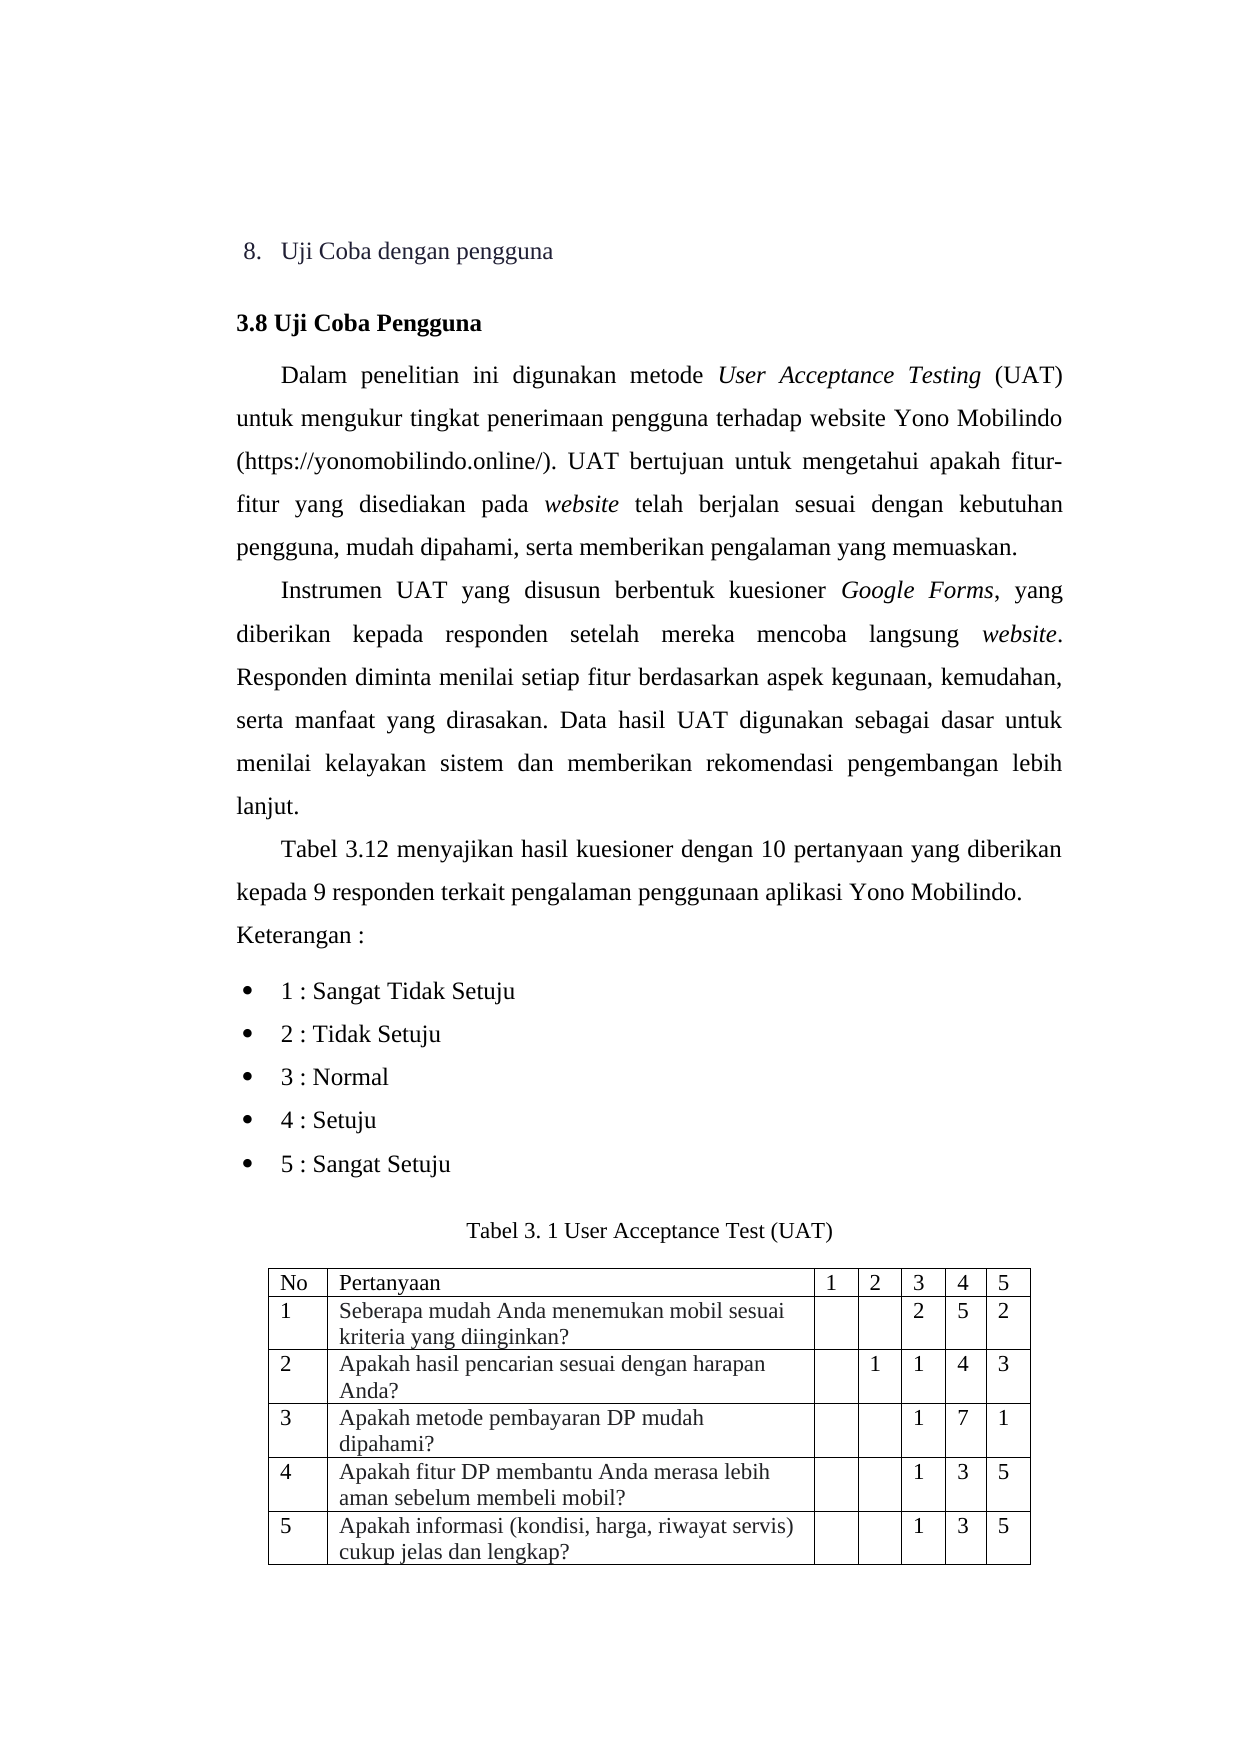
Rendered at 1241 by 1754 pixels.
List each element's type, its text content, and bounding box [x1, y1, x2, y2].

table_cell 2 [987, 1297, 1030, 1349]
table_cell 5 [269, 1512, 327, 1564]
table_cell 3 [987, 1350, 1030, 1403]
table_header 3 [902, 1269, 945, 1296]
table_cell [815, 1404, 858, 1457]
table_cell 4 [946, 1350, 986, 1403]
table_header 2 [859, 1269, 901, 1296]
table_cell [859, 1297, 901, 1349]
table_cell [815, 1512, 858, 1564]
text Instrumen UAT yang disusun berbentuk kuesioner Google Forms, yang diberikan kepada responden setelah mereka mencoba langsung website. Responden diminta menilai setiap fitur berdasarkan aspek kegunaan, kemudahan, serta manfaat yang dirasakan. Data hasil UAT digunakan sebagai dasar untuk menilai kelayakan sistem dan memberikan rekomendasi pengembangan lebih lanjut. [236, 576, 1063, 820]
table_cell 1 [987, 1404, 1030, 1457]
list 2 : Tidak Setuju [243, 1019, 1063, 1048]
list 5 : Sangat Setuju [243, 1149, 1063, 1177]
table_cell 1 [902, 1512, 945, 1564]
list 1 : Sangat Tidak Setuju [243, 976, 1063, 1005]
table_header Pertanyaan [328, 1269, 814, 1296]
table_cell 3 [946, 1458, 986, 1511]
table_cell 3 [946, 1512, 986, 1564]
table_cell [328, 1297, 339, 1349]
list 4 : Setuju [243, 1106, 1063, 1134]
table_cell 1 [902, 1350, 945, 1403]
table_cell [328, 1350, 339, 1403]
list Uji Coba dengan pengguna [243, 236, 1063, 265]
table_header No [269, 1269, 327, 1296]
table_cell [815, 1458, 858, 1511]
table_cell Apakah metode pembayaran DP mudah dipahami? [434, 1404, 814, 1457]
table_cell [859, 1458, 901, 1511]
table_cell Apakah fitur DP membantu Anda merasa lebih aman sebelum membeli mobil? [626, 1458, 814, 1511]
table_cell 5 [946, 1297, 986, 1349]
table_cell 3 [269, 1404, 327, 1457]
text Tabel 3.12 menyajikan hasil kuesioner dengan 10 pertanyaan yang diberikan kepada 9 responden terkait pengalaman penggunaan aplikasi Yono Mobilindo. [236, 834, 1063, 906]
table_cell [815, 1297, 858, 1349]
text Tabel 3. 21 User Acceptance Test (UAT) [236, 1217, 1063, 1243]
table_cell 2 [269, 1350, 327, 1403]
subtitle 3.8 Uji Coba Pengguna [236, 308, 1063, 337]
text Keterangan : [236, 921, 1063, 949]
list 3 : Normal [243, 1062, 1063, 1091]
table_header 4 [946, 1269, 986, 1296]
table_cell 2 [902, 1297, 945, 1349]
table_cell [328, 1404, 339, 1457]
table_cell 1 [269, 1297, 327, 1349]
table_cell 1 [902, 1404, 945, 1457]
table_cell 1 [902, 1458, 945, 1511]
table_cell Apakah informasi (kondisi, harga, riwayat servis) cukup jelas dan lengkap? [570, 1512, 814, 1564]
table_cell 1 [859, 1350, 901, 1403]
text Dalam penelitian ini digunakan metode User Acceptance Testing (UAT) untuk mengukur tingkat penerimaan pengguna terhadap website Yono Mobilindo (https://yonomobilindo.online/). UAT bertujuan untuk mengetahui apakah fitur-fitur yang disediakan pada website telah berjalan sesuai dengan kebutuhan pengguna, mudah dipahami, serta memberikan pengalaman yang memuaskan. [236, 360, 1063, 561]
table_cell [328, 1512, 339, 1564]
table_cell 7 [946, 1404, 986, 1457]
table_cell Apakah hasil pencarian sesuai dengan harapan Anda? [399, 1350, 814, 1403]
table_cell [859, 1512, 901, 1564]
table_cell 5 [987, 1512, 1030, 1564]
table_cell Seberapa mudah Anda menemukan mobil sesuai kriteria yang diinginkan? [569, 1297, 814, 1349]
table_cell [859, 1404, 901, 1457]
table_cell 4 [269, 1458, 327, 1511]
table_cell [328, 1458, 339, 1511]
table_header 1 [815, 1269, 858, 1296]
table_cell [815, 1350, 858, 1403]
table_cell 5 [987, 1458, 1030, 1511]
table_header 5 [987, 1269, 1030, 1296]
